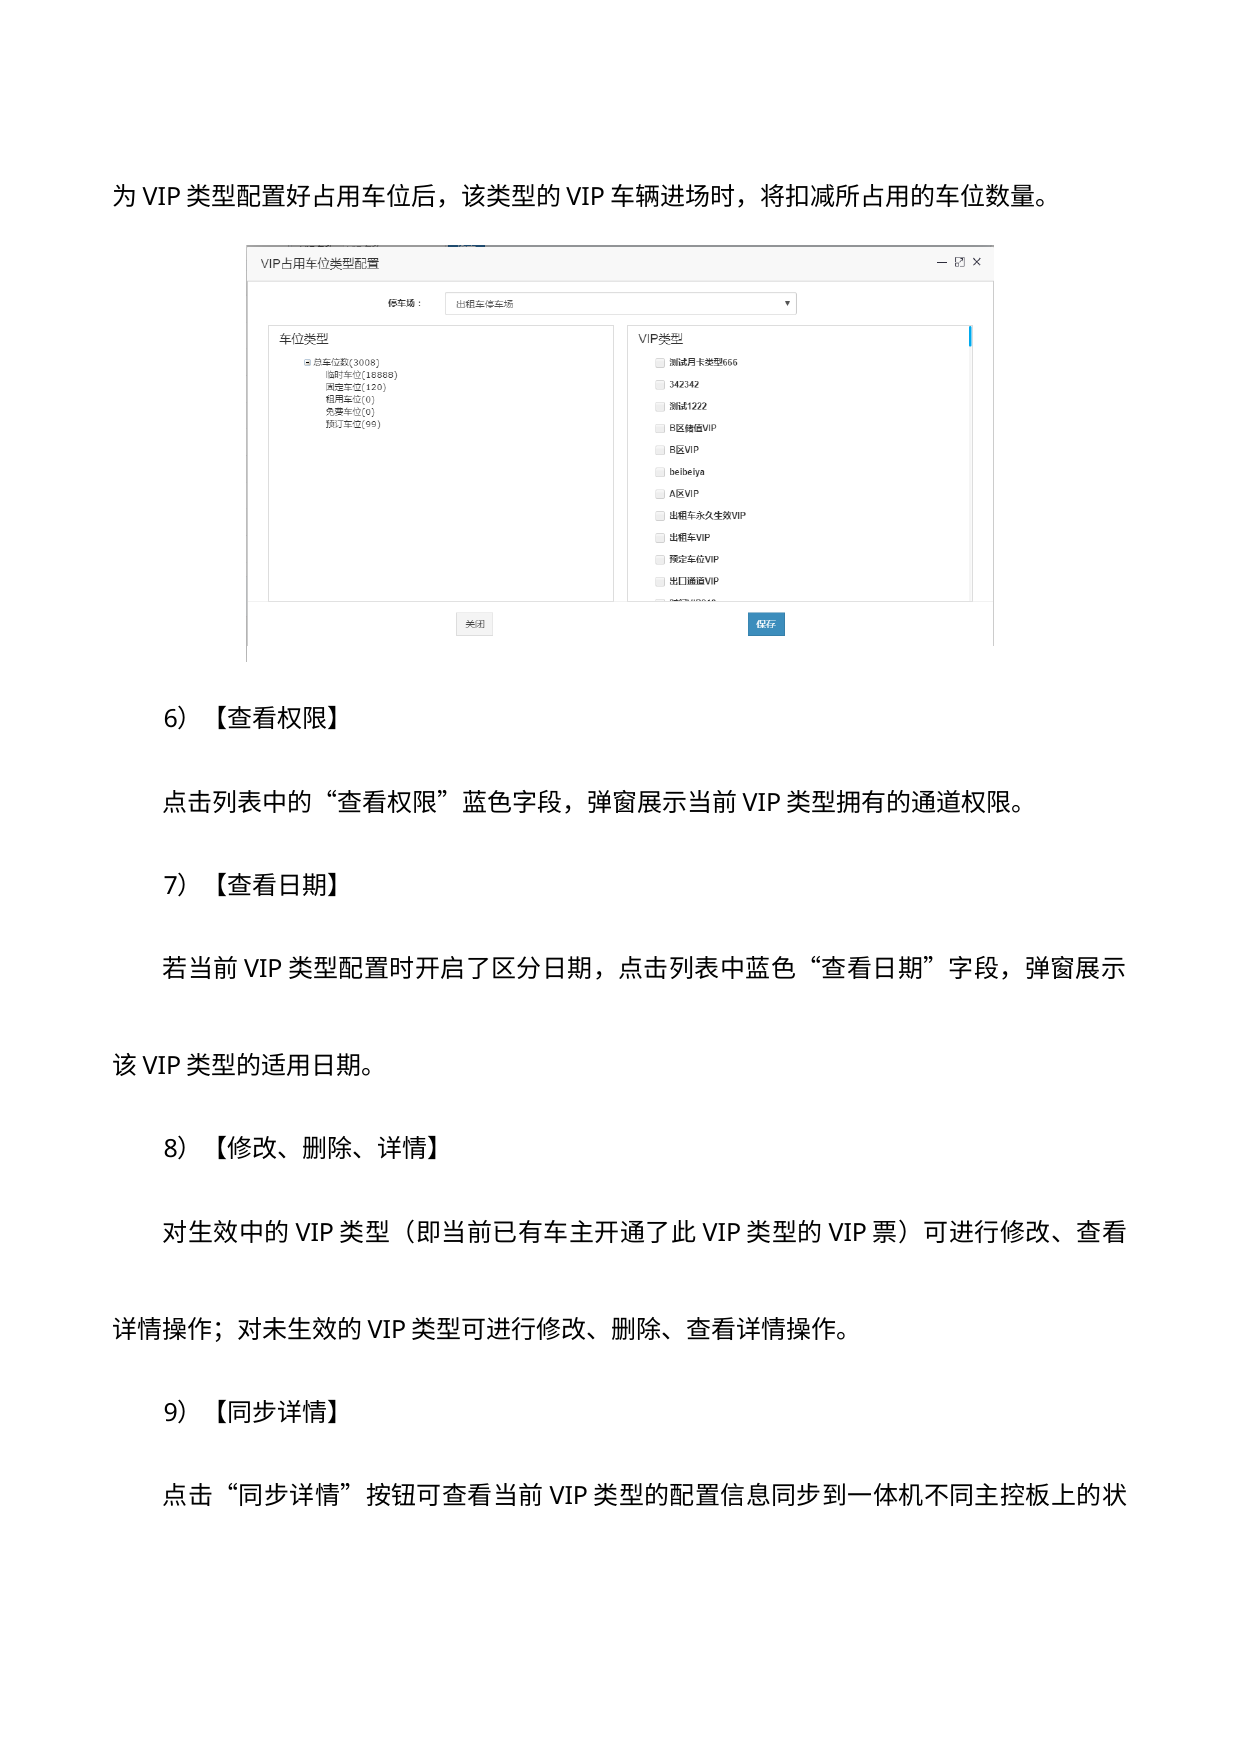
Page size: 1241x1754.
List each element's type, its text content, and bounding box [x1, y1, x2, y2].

list 9）【同步详情】 [157, 1378, 1128, 1443]
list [112, 162, 1128, 227]
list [112, 1461, 1128, 1526]
list 6）【查看权限】 [157, 684, 1128, 749]
list 若当前VIP类型配置时开启了区分日期，点击列表中蓝色“查看日期”字段，弹窗展示该VIP类型的适用日期。 [112, 934, 1128, 1096]
list 8）【修改、删除、详情】 [157, 1114, 1128, 1179]
list 对生效中的VIP类型（即当前已有车主开通了此VIP类型的VIP票）可进行修改、查看详情操作；对未生效的VIP类型可进行修改、删除、查看详情操作。 [112, 1198, 1128, 1360]
picture [246, 245, 994, 662]
list 点击列表中的“查看权限”蓝色字段，弹窗展示当前VIP类型拥有的通道权限。 [112, 768, 1128, 833]
list 7）【查看日期】 [157, 851, 1128, 916]
